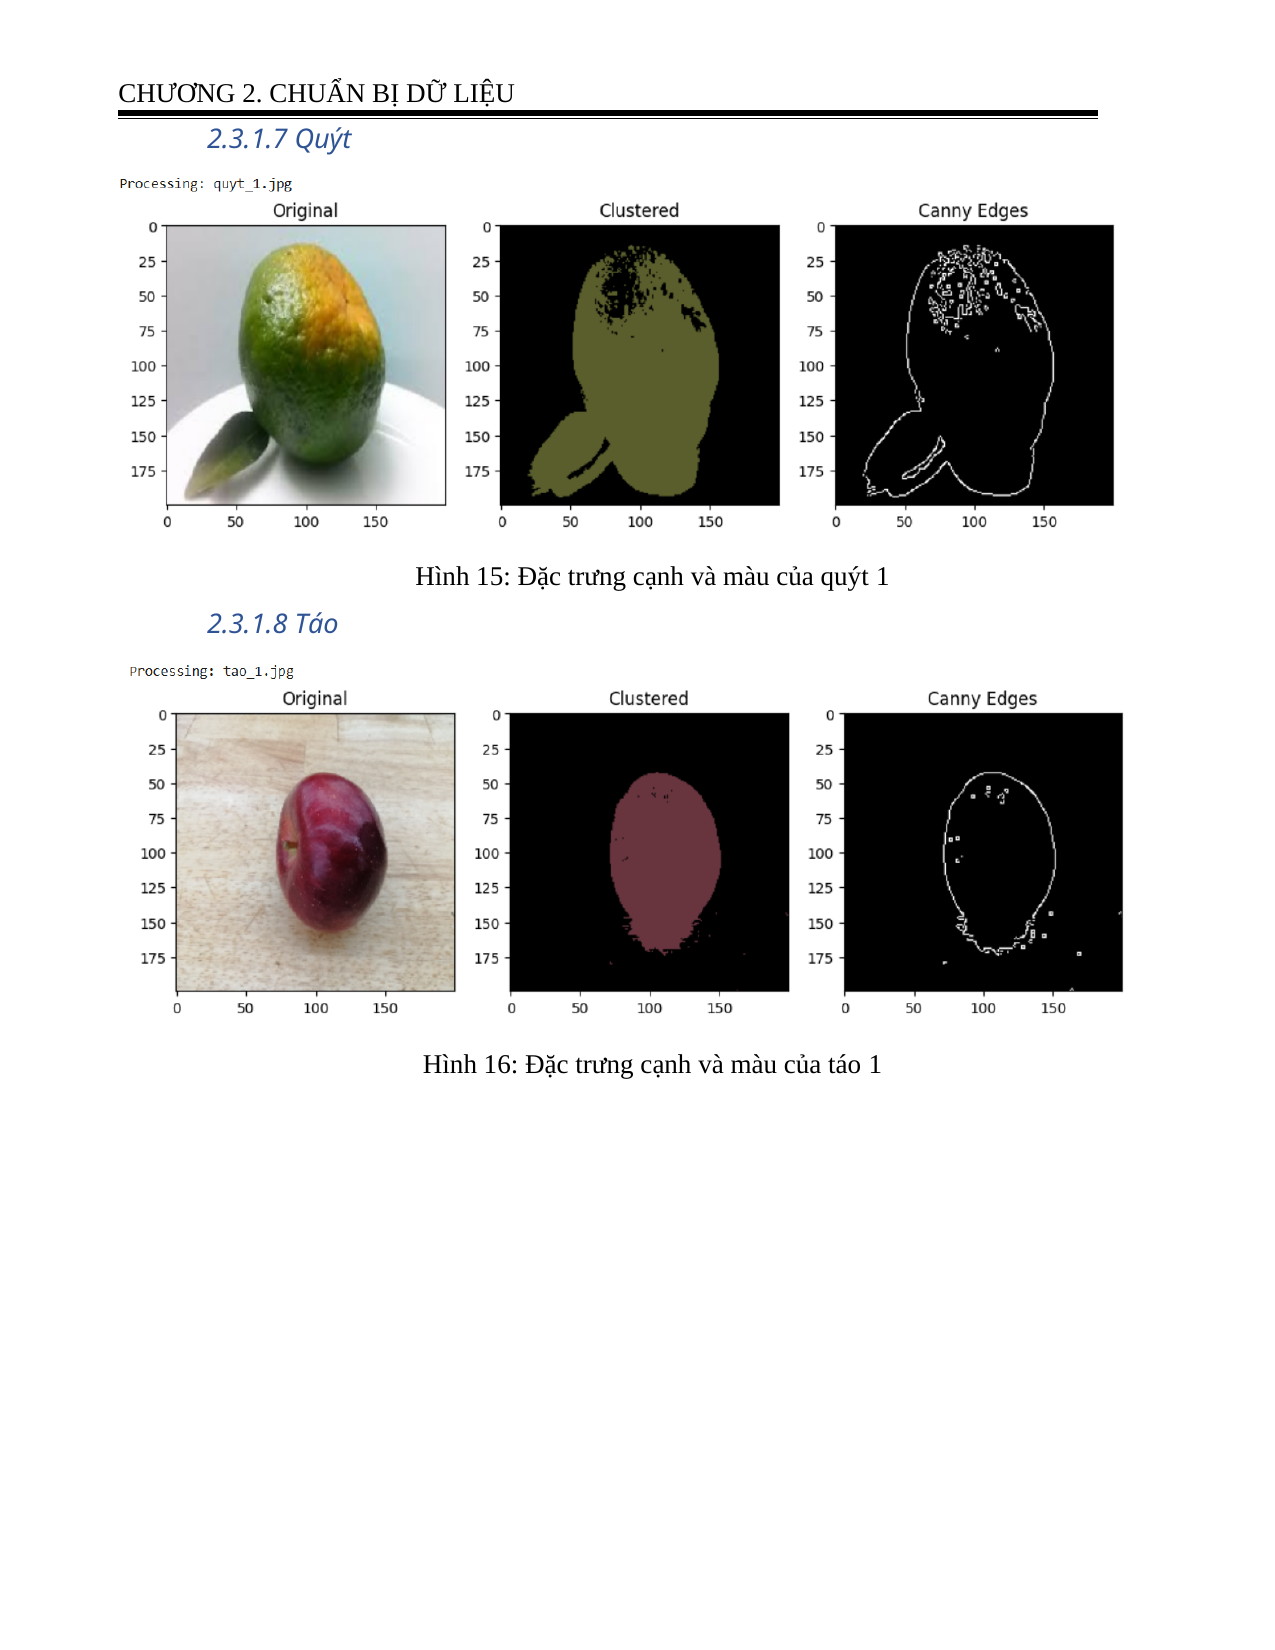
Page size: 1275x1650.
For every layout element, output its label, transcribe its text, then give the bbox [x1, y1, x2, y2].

picture [118, 174, 1129, 533]
subtitle 2.3.1.8 Táo [118, 604, 1098, 641]
picture [118, 659, 1129, 1021]
subtitle 2.3.1.7 Quýt [118, 119, 1098, 156]
